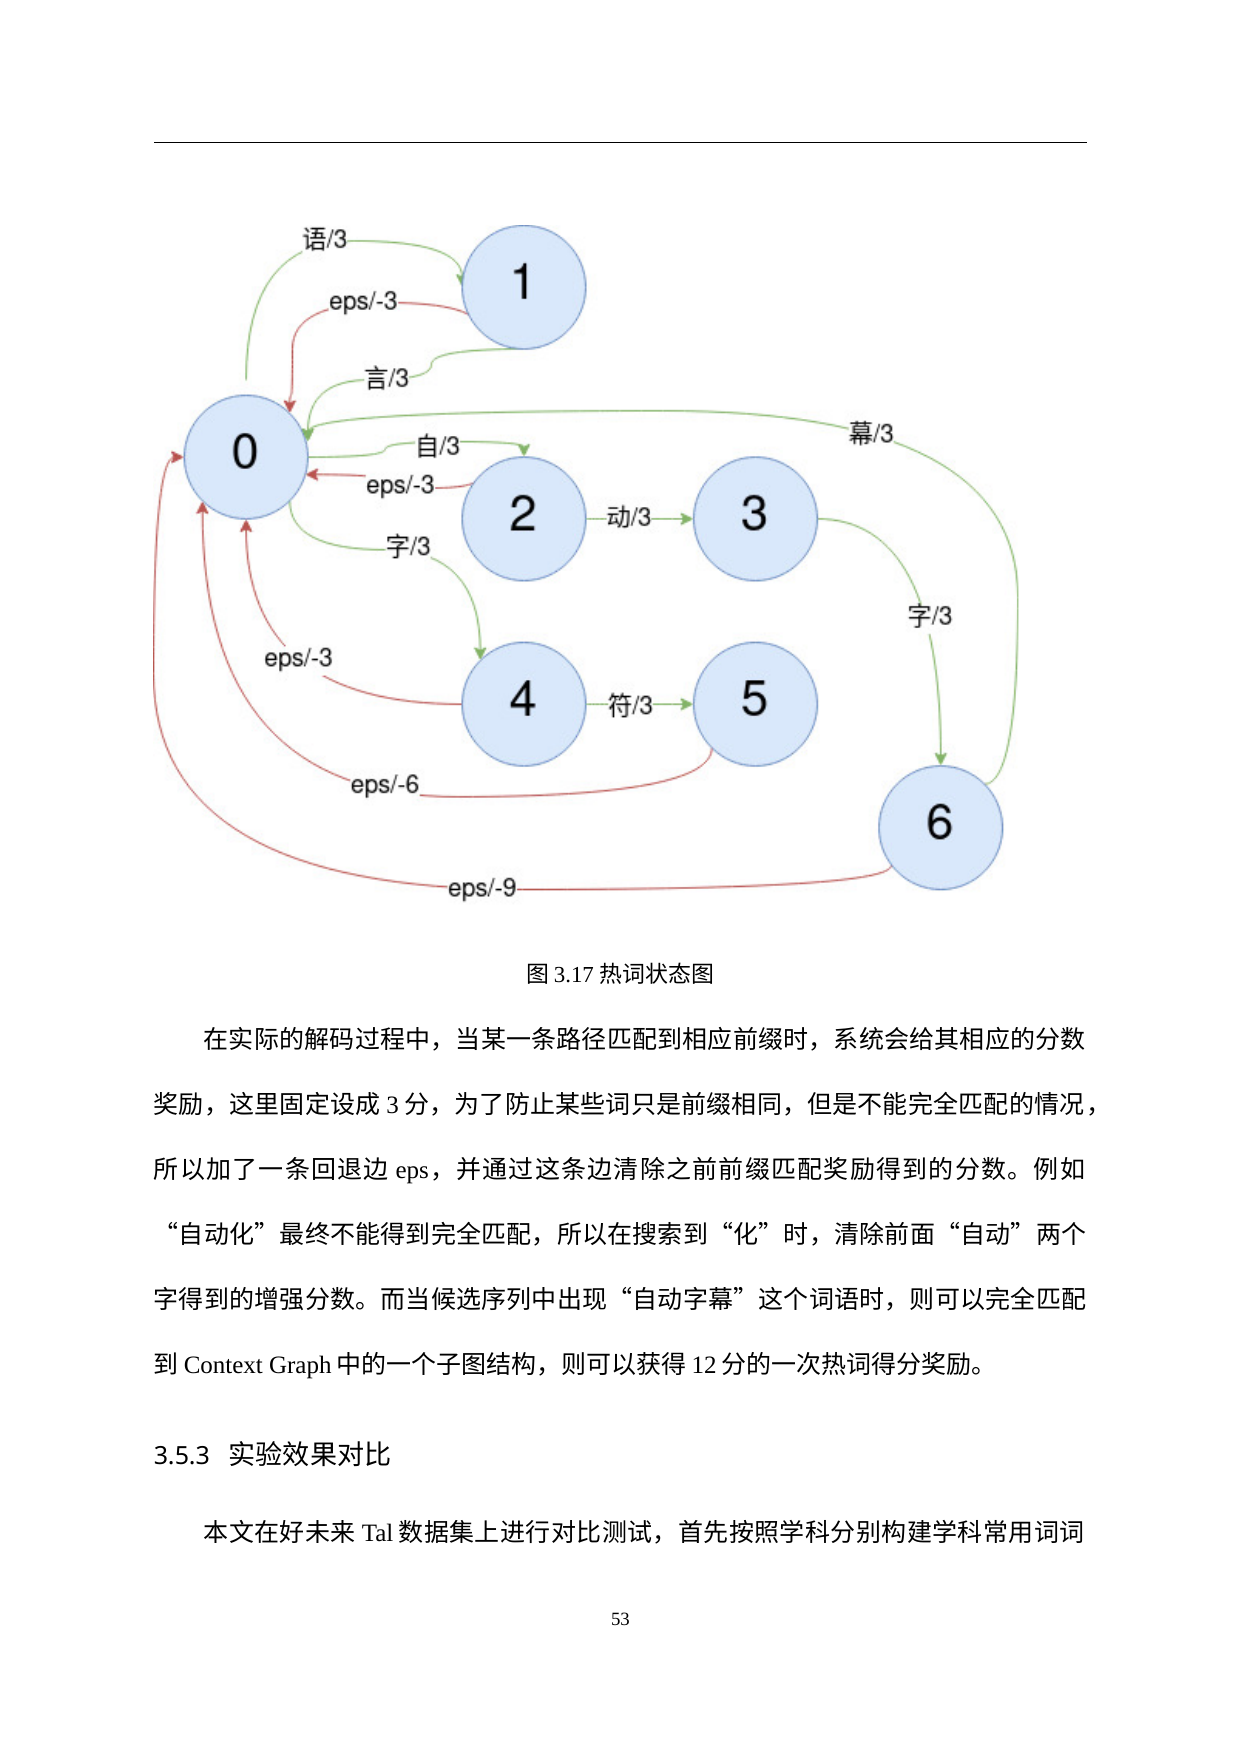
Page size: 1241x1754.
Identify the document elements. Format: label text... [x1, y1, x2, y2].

picture [153, 225, 1019, 906]
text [153, 1498, 1087, 1563]
subtitle 实验效果对比 [153, 1420, 1087, 1485]
text 在实际的解码过程中，当某一条路径匹配到相应前缀时，系统会给其相应的分数奖励，这里固定设成3分，为了防止某些词只是前缀相同，但是不能完全匹配的情况，所以加了一条回退边eps，并通过这条边清除之前前缀匹配奖励得到的分数。例如“自动化”最终不能得到完全匹配，所以在搜索到“化”时，清除前面“自动”两个字得到的增强分数。而当候选序列中出现“自动字幕”这个词语时，则可以完全匹配到Context Graph中的一个子图结构，则可以获得12分的一次热词得分奖励。 [153, 1005, 1087, 1395]
text 图3.17 热词状态图 [153, 940, 1087, 1005]
